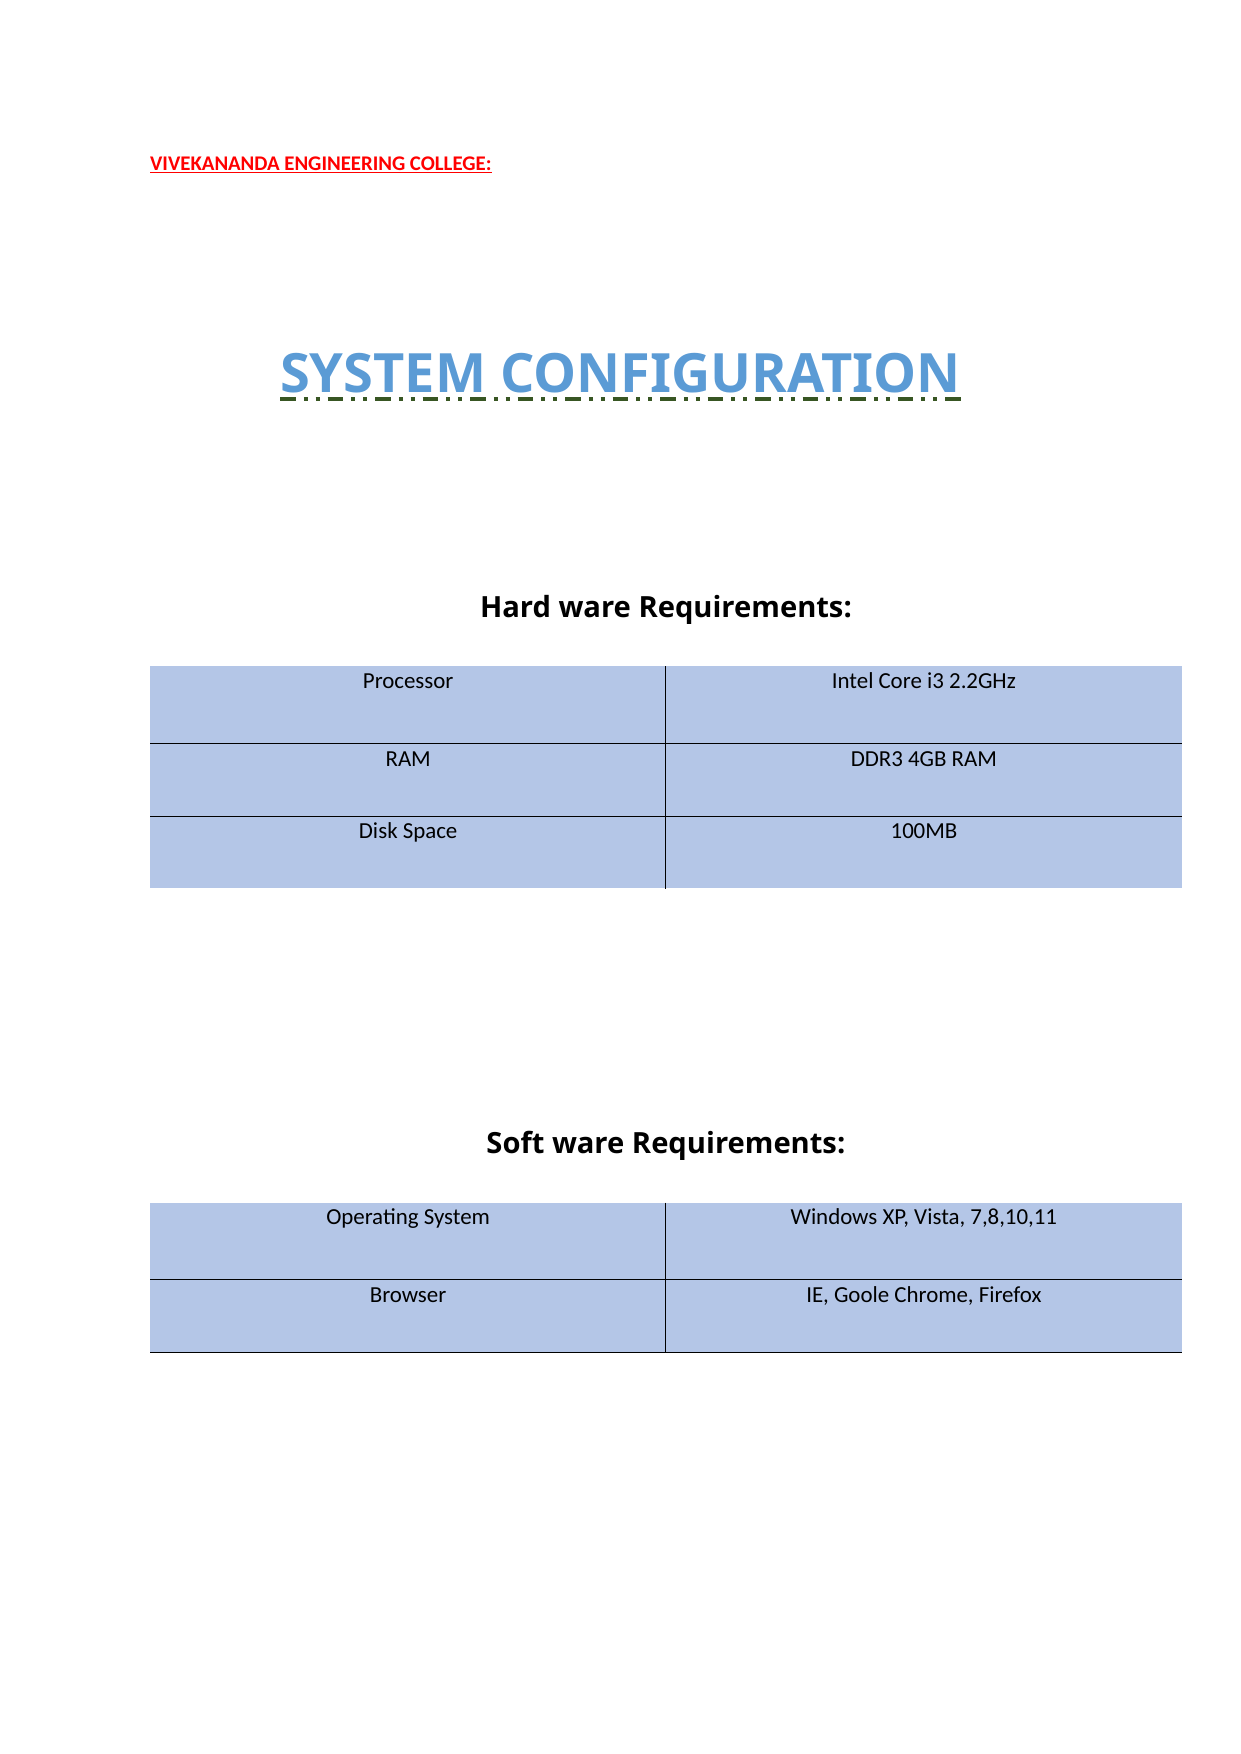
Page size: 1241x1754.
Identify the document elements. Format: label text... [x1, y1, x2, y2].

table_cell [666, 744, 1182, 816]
text VIVEKANANDA ENGINEERING COLLEGE: [150, 150, 1090, 175]
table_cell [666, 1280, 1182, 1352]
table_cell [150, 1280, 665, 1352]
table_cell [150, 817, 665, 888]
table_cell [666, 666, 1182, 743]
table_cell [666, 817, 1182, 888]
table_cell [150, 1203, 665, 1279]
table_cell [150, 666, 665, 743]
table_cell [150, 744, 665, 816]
text SYSTEM CONFIGURATION [150, 335, 1090, 408]
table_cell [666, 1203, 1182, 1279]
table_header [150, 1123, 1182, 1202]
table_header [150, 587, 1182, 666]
